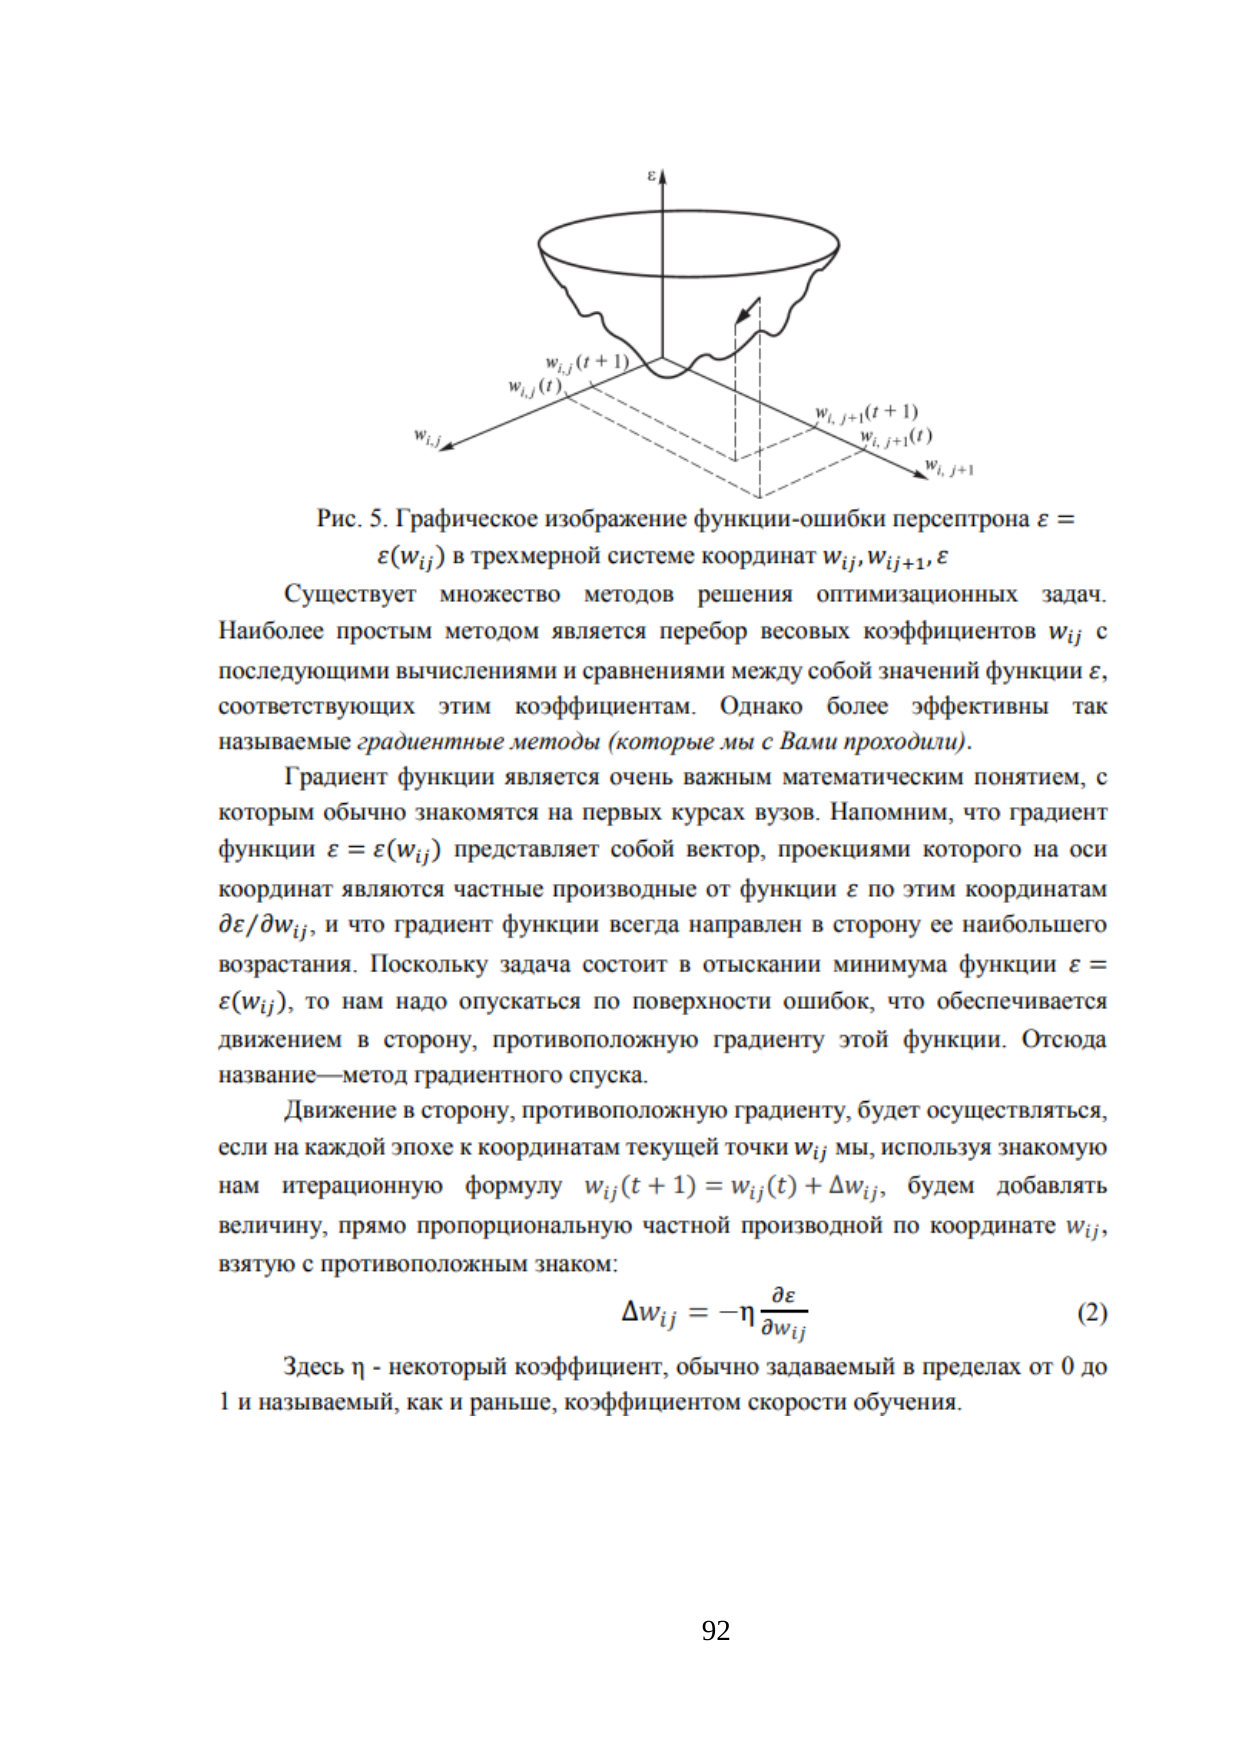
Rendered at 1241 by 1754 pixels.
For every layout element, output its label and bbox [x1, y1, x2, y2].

picture [177, 118, 1182, 1416]
